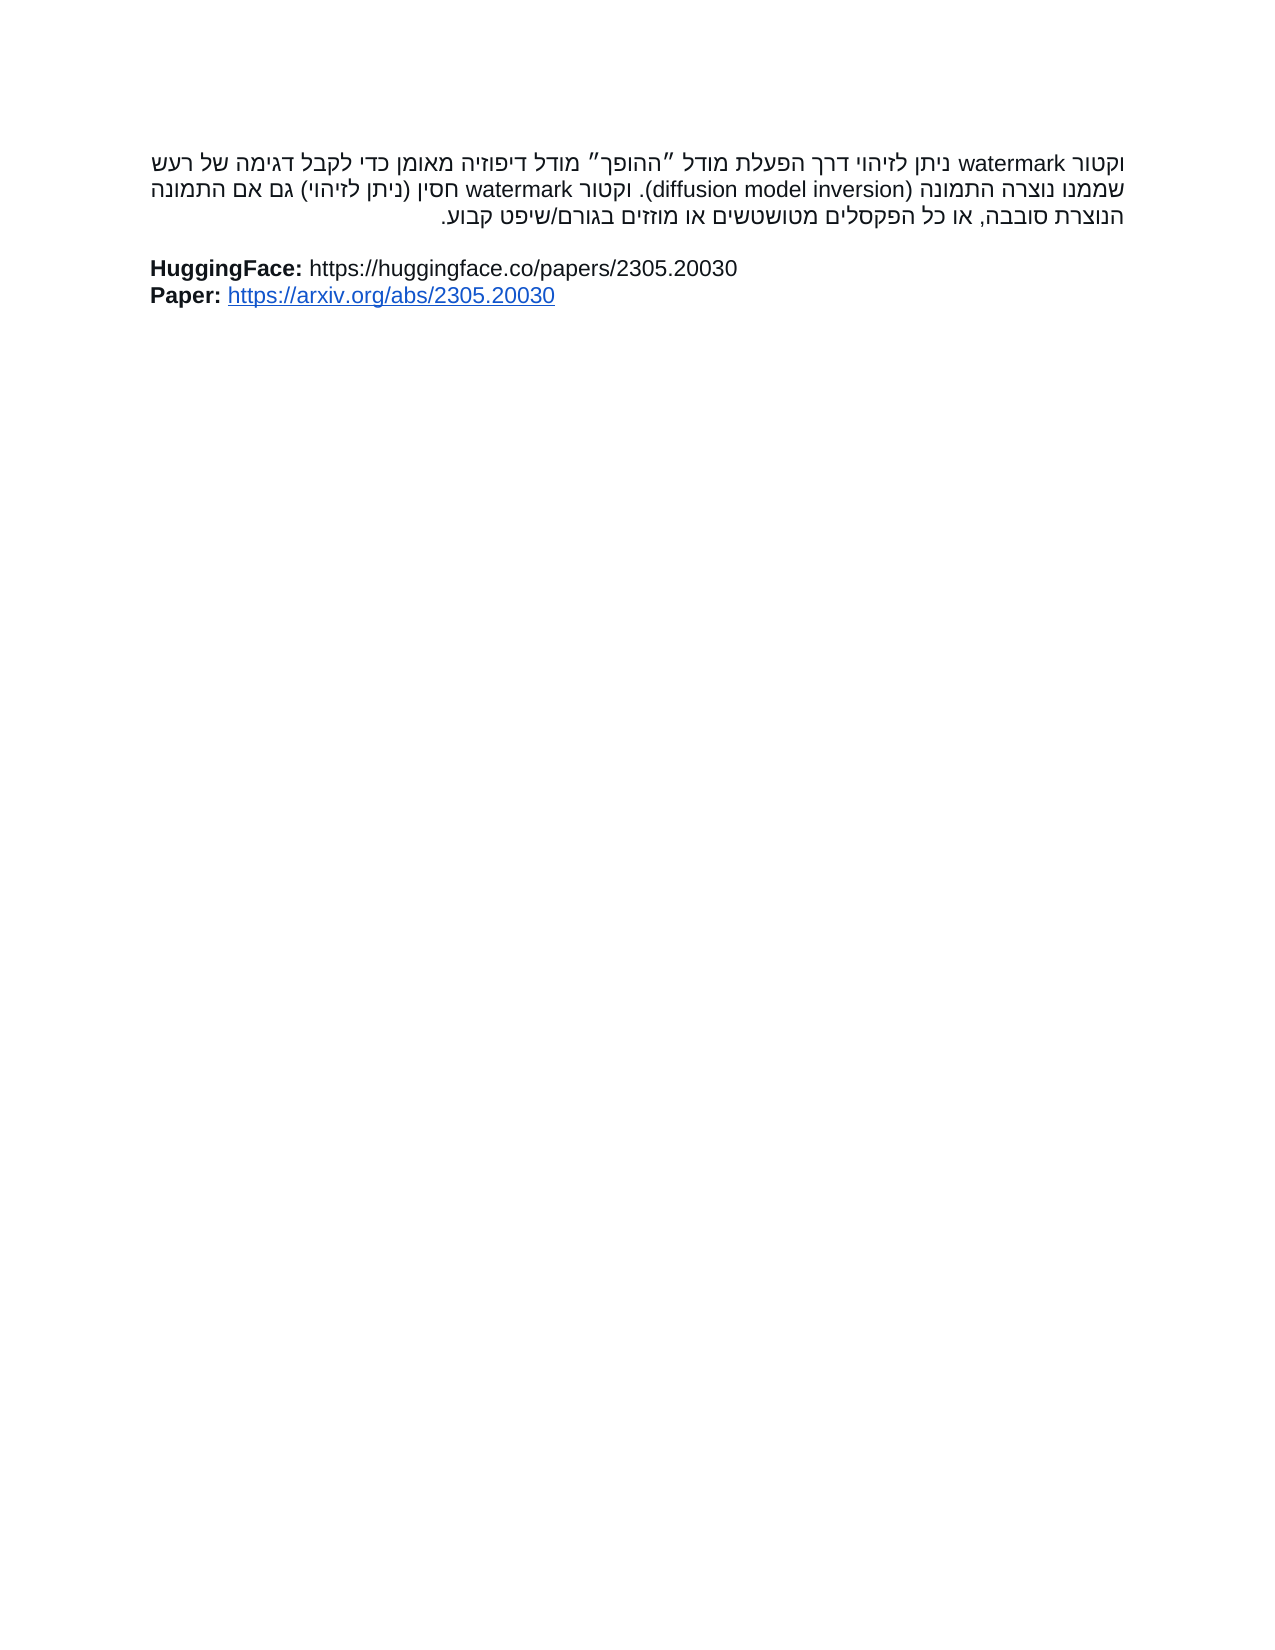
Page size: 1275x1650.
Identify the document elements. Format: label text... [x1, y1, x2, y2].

text HuggingFace: https://huggingface.co/papers/2305.20030 [150, 255, 1125, 282]
text Paper: https://arxiv.org/abs/2305.20030 [150, 282, 1125, 308]
text וקטור watermark ניתן לזיהוי דרך הפעלת מודל ״ההופך״ מודל דיפוזיה מאומן כדי לקבל דגימה של רעש שממנו נוצרה התמונה (diffusion model inversion). וקטור watermark חסין (ניתן לזיהוי) גם אם התמונה הנוצרת סובבה, או כל הפקסלים מטושטשים או מוזזים בגורם/שיפט קבוע. [150, 150, 1125, 229]
